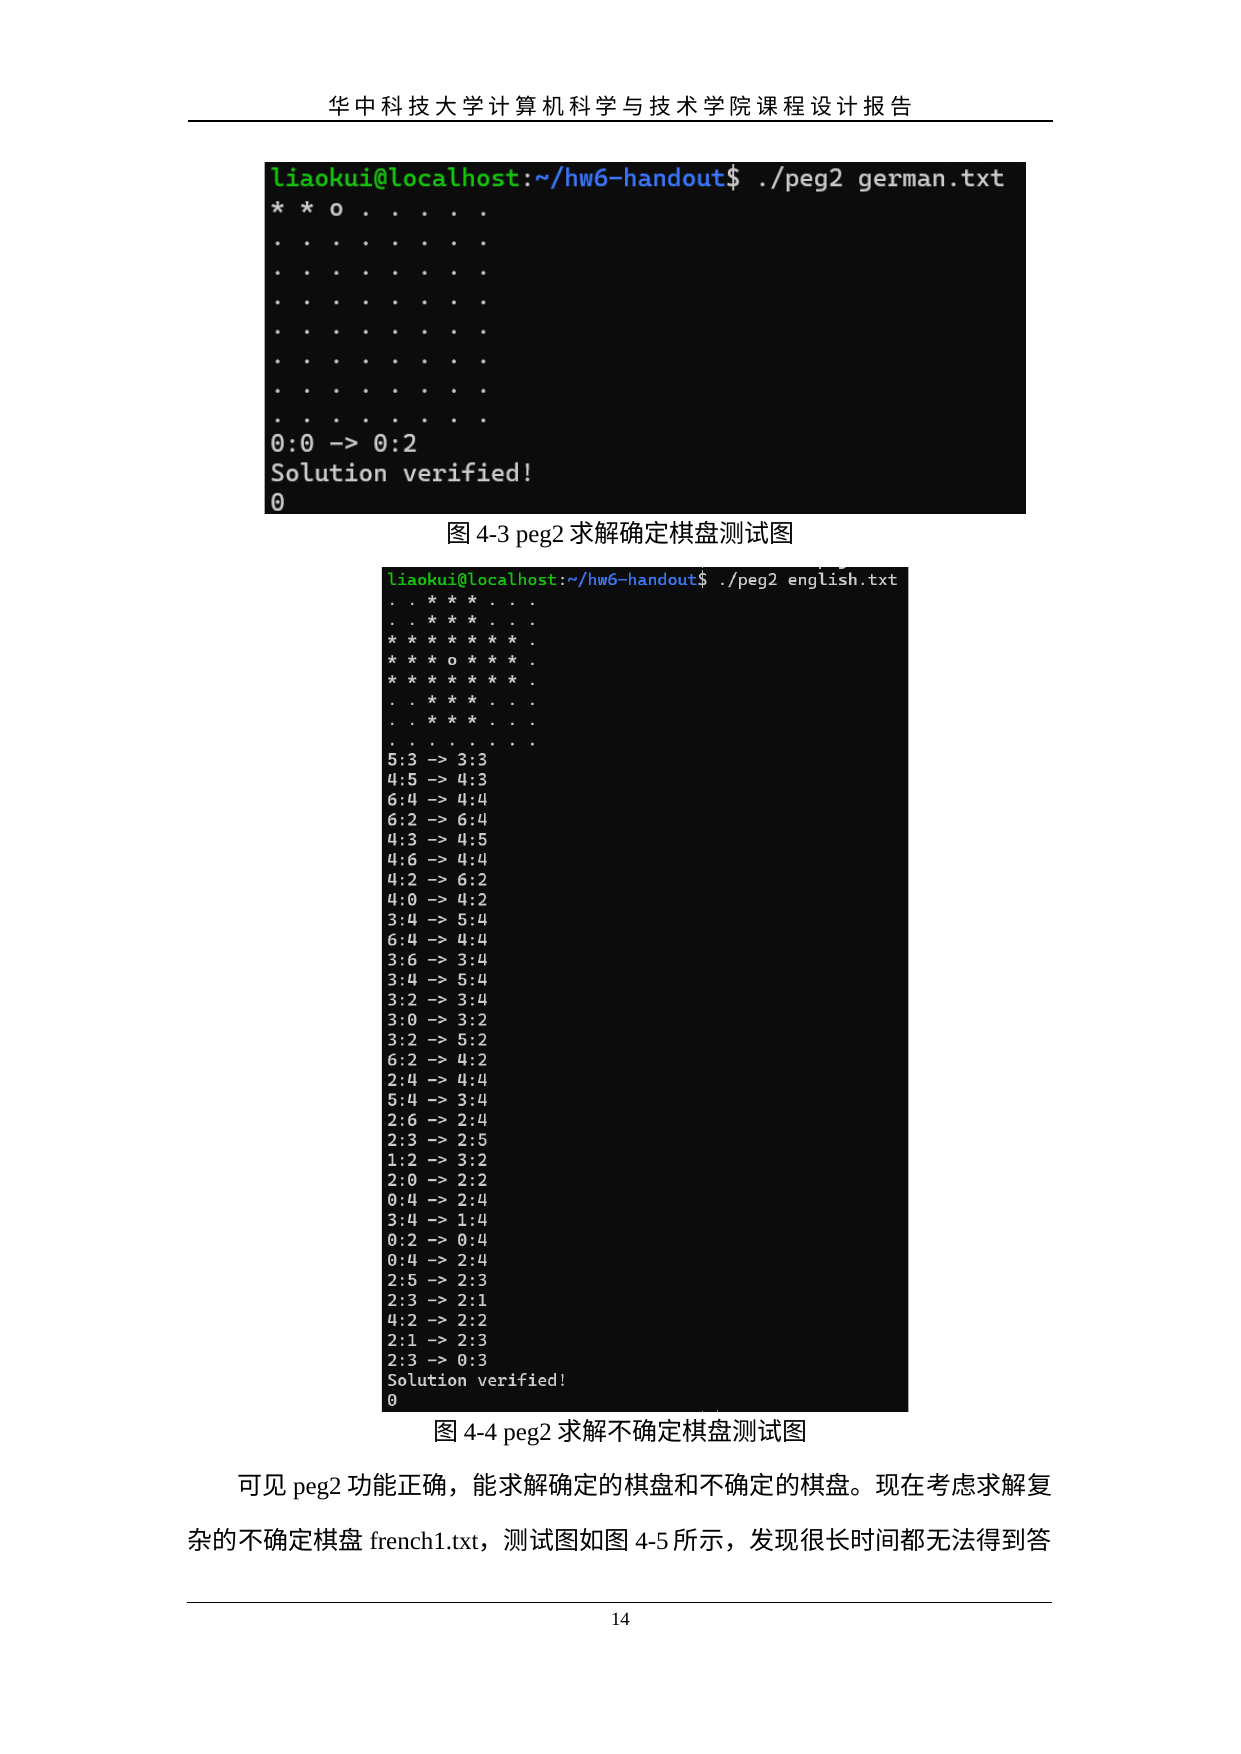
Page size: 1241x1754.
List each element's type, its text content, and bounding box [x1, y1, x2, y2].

picture [381, 567, 909, 1412]
picture [264, 162, 1026, 514]
text 图4-3 peg2求解确定棋盘测试图 [187, 513, 1053, 549]
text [187, 1466, 1053, 1556]
text 图4-4 peg2求解不确定棋盘测试图 [187, 1411, 1053, 1448]
